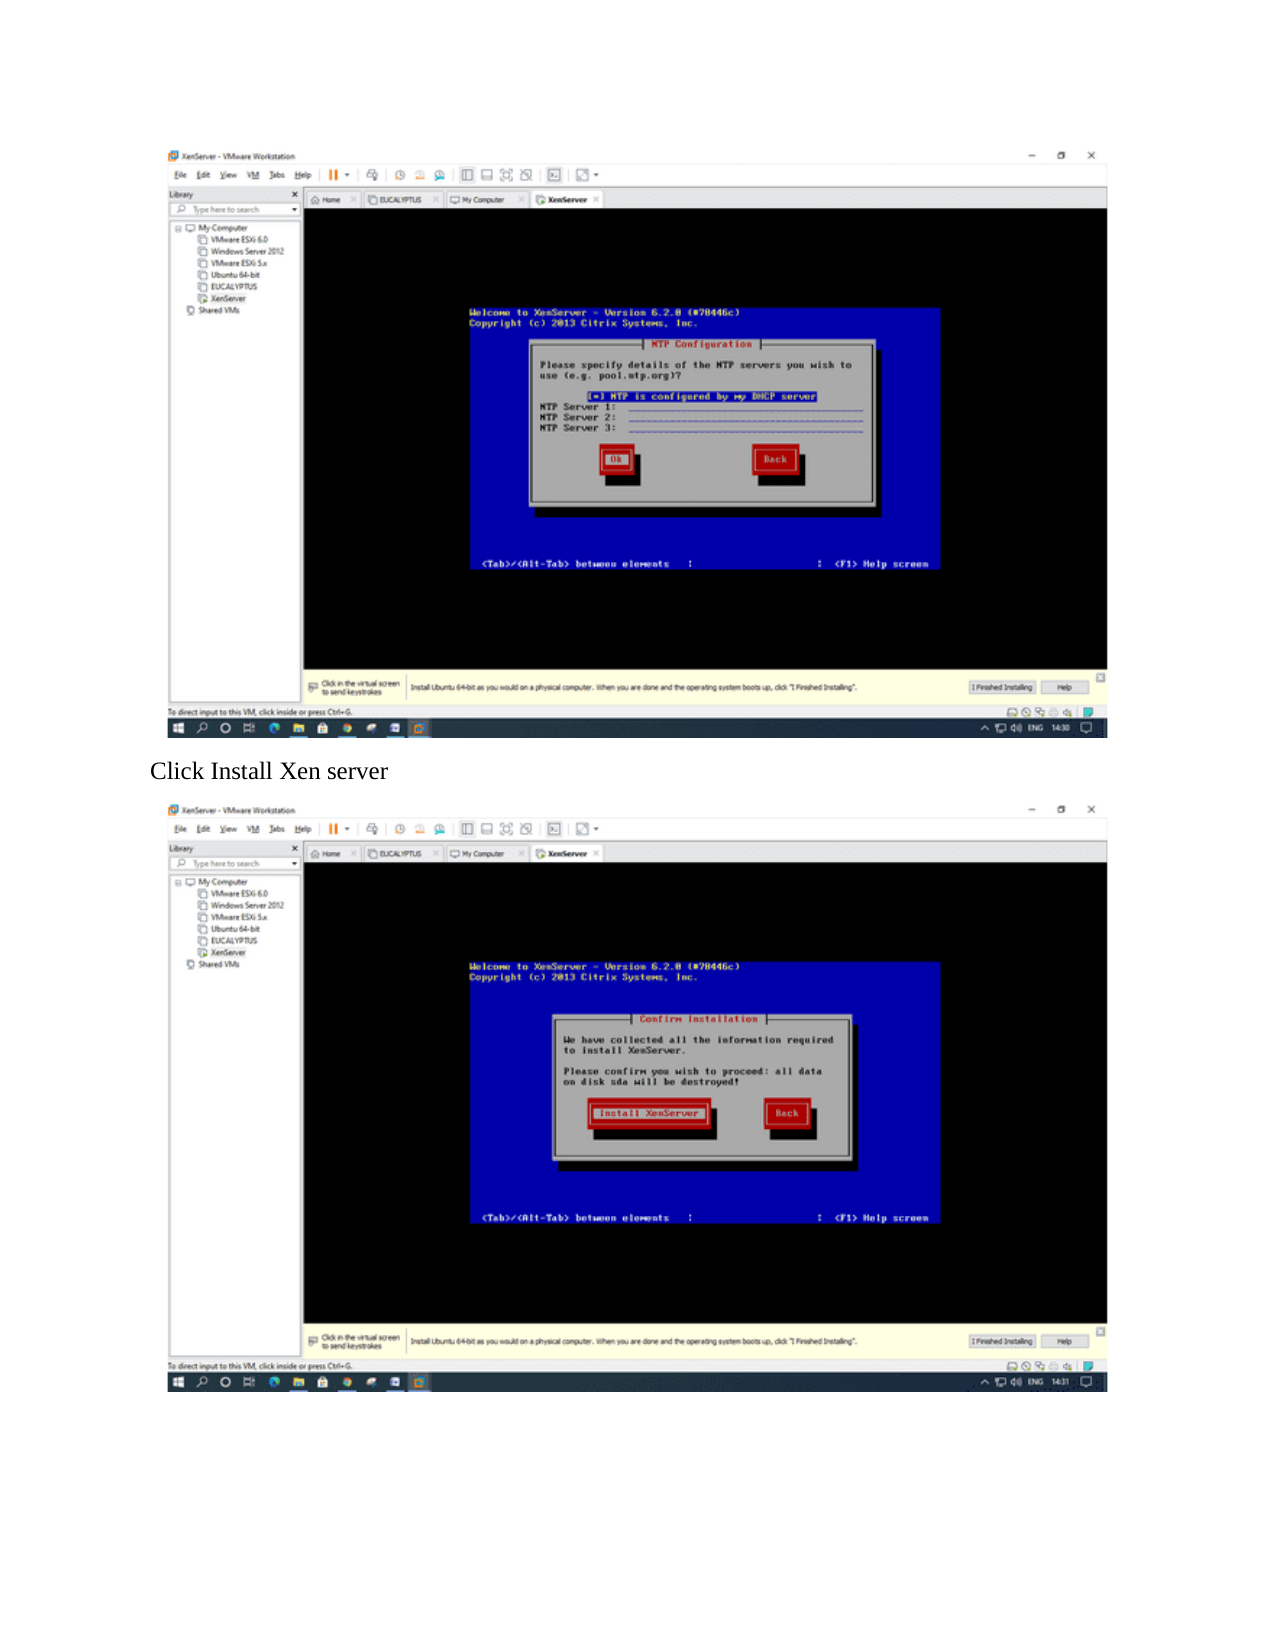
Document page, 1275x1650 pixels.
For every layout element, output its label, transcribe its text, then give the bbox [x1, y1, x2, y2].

picture [167, 804, 1108, 1392]
picture [167, 150, 1108, 738]
text Click Install Xen server [150, 756, 1125, 785]
